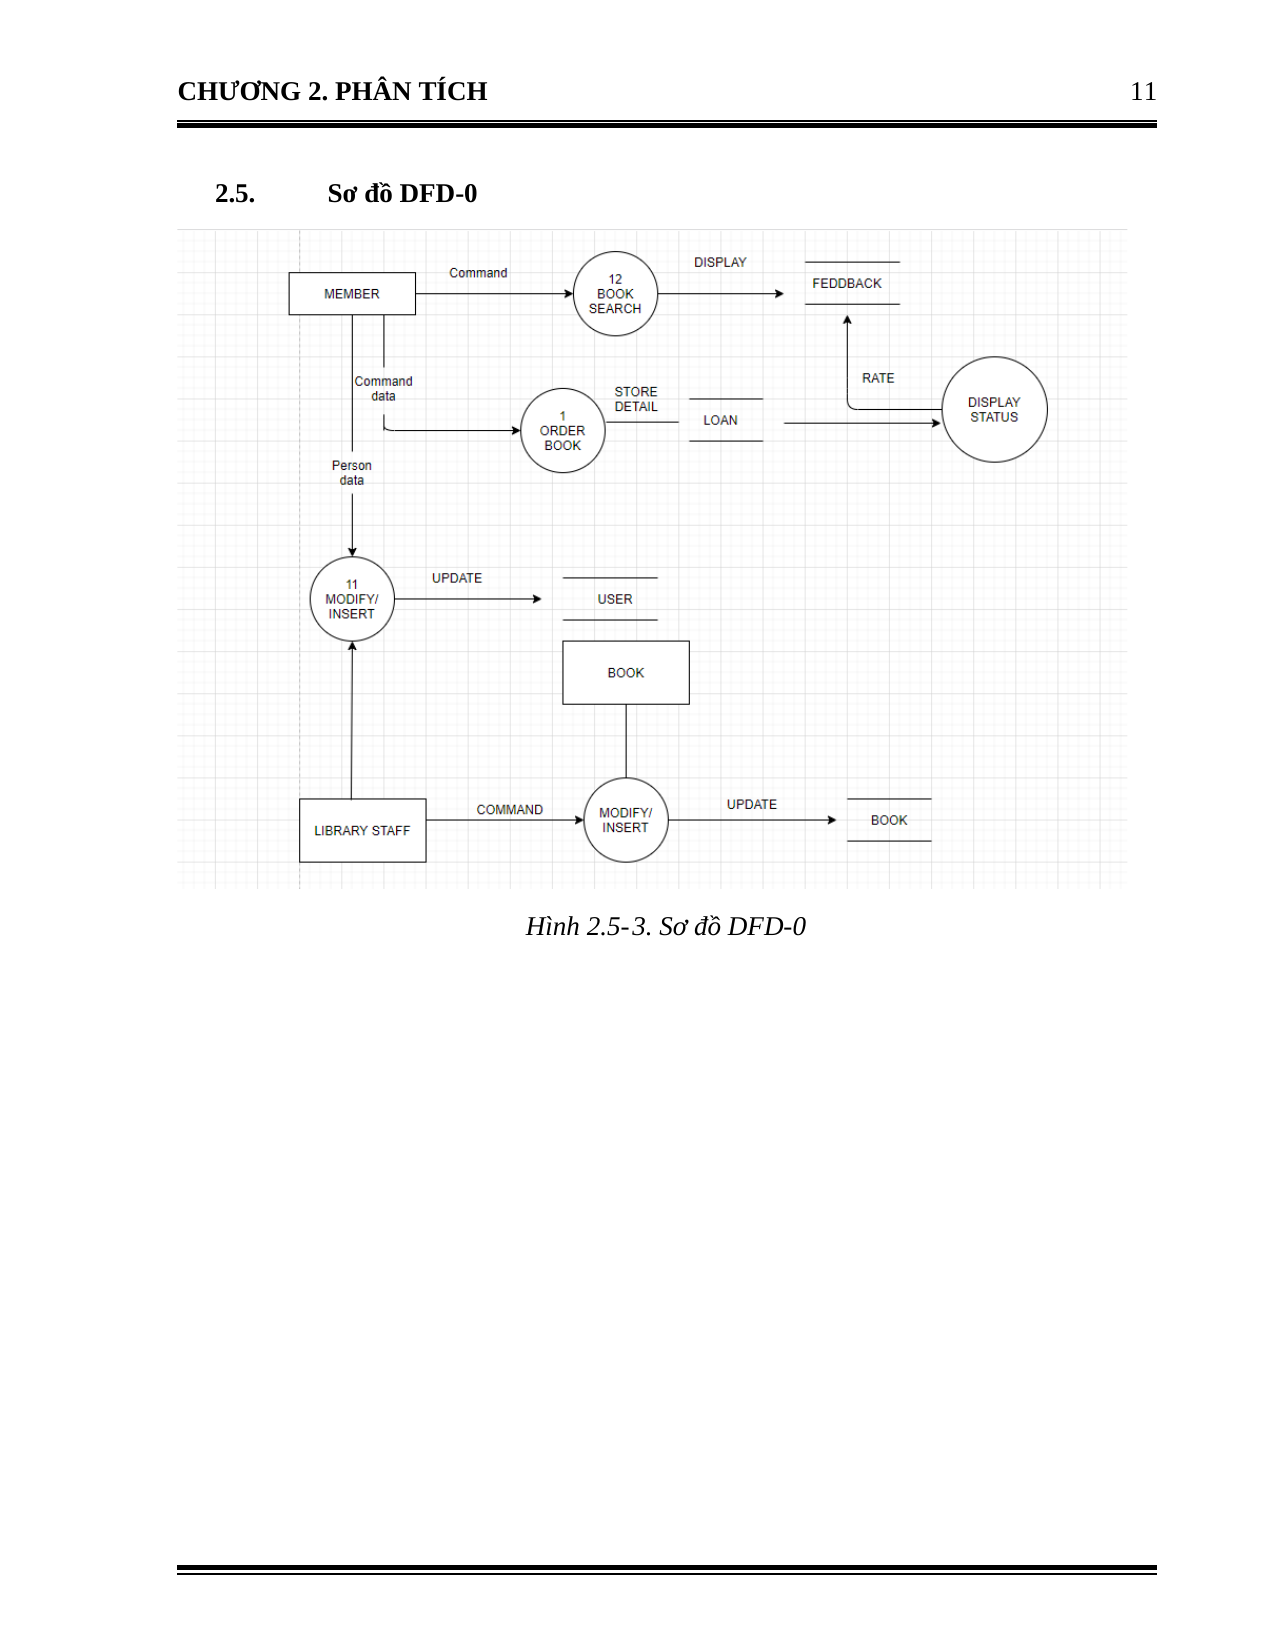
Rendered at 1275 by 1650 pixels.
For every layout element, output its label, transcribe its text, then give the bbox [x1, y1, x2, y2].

subtitle Sơ đồ DFD-0 [215, 177, 1157, 208]
text Hình 2.5-1. Sơ đồ DFD-0 [177, 910, 1157, 941]
picture [177, 229, 1128, 889]
